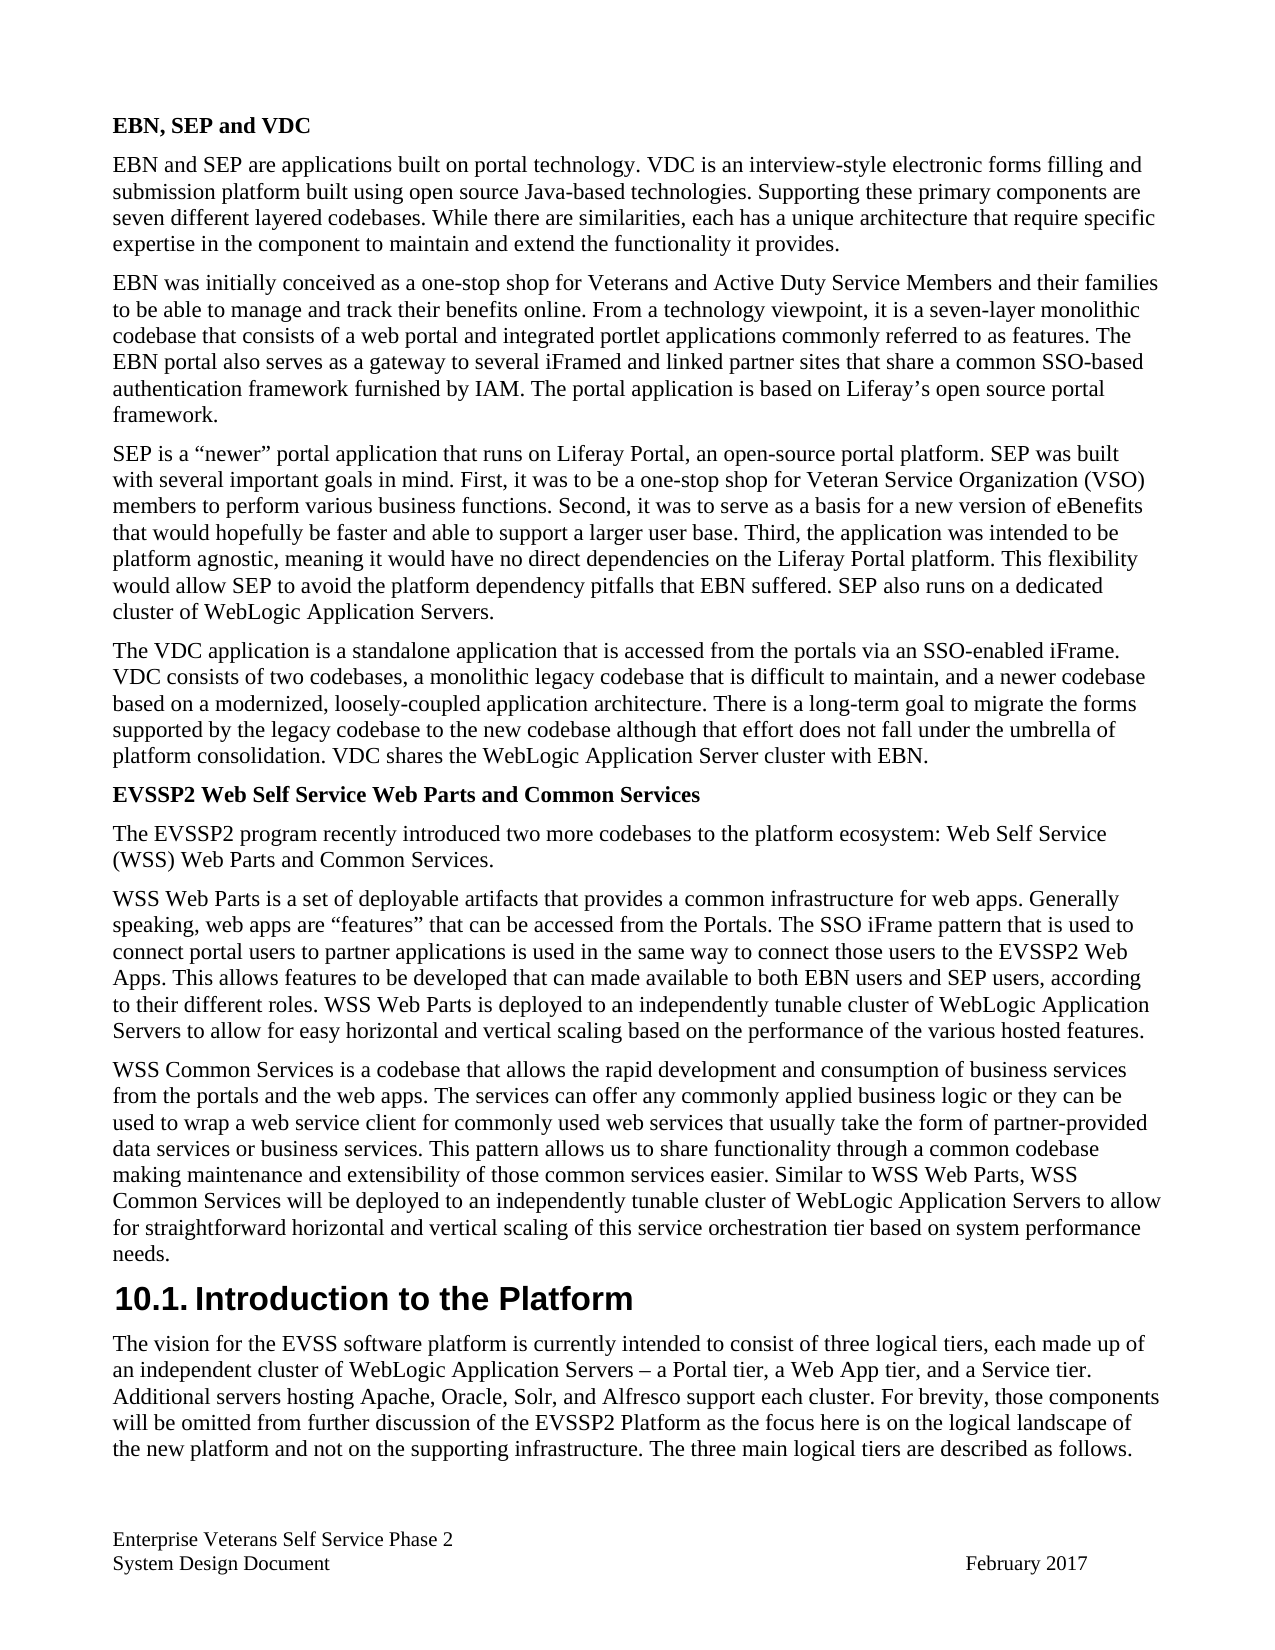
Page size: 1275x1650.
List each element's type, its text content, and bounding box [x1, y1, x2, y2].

text The vision for the EVSS software platform is currently intended to consist of three logical tiers, each made up of an independent cluster of WebLogic Application Servers – a Portal tier, a Web App tier, and a Service tier. Additional servers hosting Apache, Oracle, Solr, and Alfresco support each cluster. For brevity, those components will be omitted from further discussion of the EVSSP2 Platform as the focus here is on the logical landscape of the new platform and not on the supporting infrastructure. The three main logical tiers are described as follows. [112, 1330, 1162, 1462]
text The VDC application is a standalone application that is accessed from the portals via an SSO-enabled iFrame. VDC consists of two codebases, a monolithic legacy codebase that is difficult to maintain, and a newer codebase based on a modernized, loosely-coupled application architecture. There is a long-term goal to migrate the forms supported by the legacy codebase to the new codebase although that effort does not fall under the umbrella of platform consolidation. VDC shares the WebLogic Application Server cluster with EBN. [112, 637, 1162, 769]
text The EVSSP2 program recently introduced two more codebases to the platform ecosystem: Web Self Service (WSS) Web Parts and Common Services. [112, 820, 1162, 873]
text SEP is a “newer” portal application that runs on Liferay Portal, an open-source portal platform. SEP was built with several important goals in mind. First, it was to be a one-stop shop for Veteran Service Organization (VSO) members to perform various business functions. Second, it was to serve as a basis for a new version of eBenefits that would hopefully be faster and able to support a larger user base. Third, the application was intended to be platform agnostic, meaning it would have no direct dependencies on the Liferay Portal platform. This flexibility would allow SEP to avoid the platform dependency pitfalls that EBN suffered. SEP also runs on a dedicated cluster of WebLogic Application Servers. [112, 440, 1162, 624]
text WSS Common Services is a codebase that allows the rapid development and consumption of business services from the portals and the web apps. The services can offer any commonly applied business logic or they can be used to wrap a web service client for commonly used web services that usually take the form of partner-provided data services or business services. This pattern allows us to share functionality through a common codebase making maintenance and extensibility of those common services easier. Similar to WSS Web Parts, WSS Common Services will be deployed to an independently tunable cluster of WebLogic Application Servers to allow for straightforward horizontal and vertical scaling of this service orchestration tier based on system performance needs. [112, 1056, 1162, 1267]
text WSS Web Parts is a set of deployable artifacts that provides a common infrastructure for web apps. Generally speaking, web apps are “features” that can be accessed from the Portals. The SSO iFrame pattern that is used to connect portal users to partner applications is used in the same way to connect those users to the EVSSP2 Web Apps. This allows features to be developed that can made available to both EBN users and SEP users, according to their different roles. WSS Web Parts is deployed to an independently tunable cluster of WebLogic Application Servers to allow for easy horizontal and vertical scaling based on the performance of the various hosted features. [112, 885, 1162, 1043]
text EVSSP2 Web Self Service Web Parts and Common Services [112, 781, 1162, 807]
text EBN and SEP are applications built on portal technology. VDC is an interview-style electronic forms filling and submission platform built using open source Java-based technologies. Supporting these primary components are seven different layered codebases. While there are similarities, each has a unique architecture that require specific expertise in the component to maintain and extend the functionality it provides. [112, 151, 1162, 257]
text EBN was initially conceived as a one-stop shop for Veterans and Active Duty Service Members and their families to be able to manage and track their benefits online. From a technology viewpoint, it is a seven-layer monolithic codebase that consists of a web portal and integrated portlet applications commonly referred to as features. The EBN portal also serves as a gateway to several iFramed and linked partner sites that share a common SSO-based authentication framework furnished by IAM. The portal application is based on Liferay’s open source portal framework. [112, 269, 1162, 427]
subtitle Introduction to the Platform [114, 1279, 1162, 1318]
text EBN, SEP and VDC [112, 112, 1162, 139]
